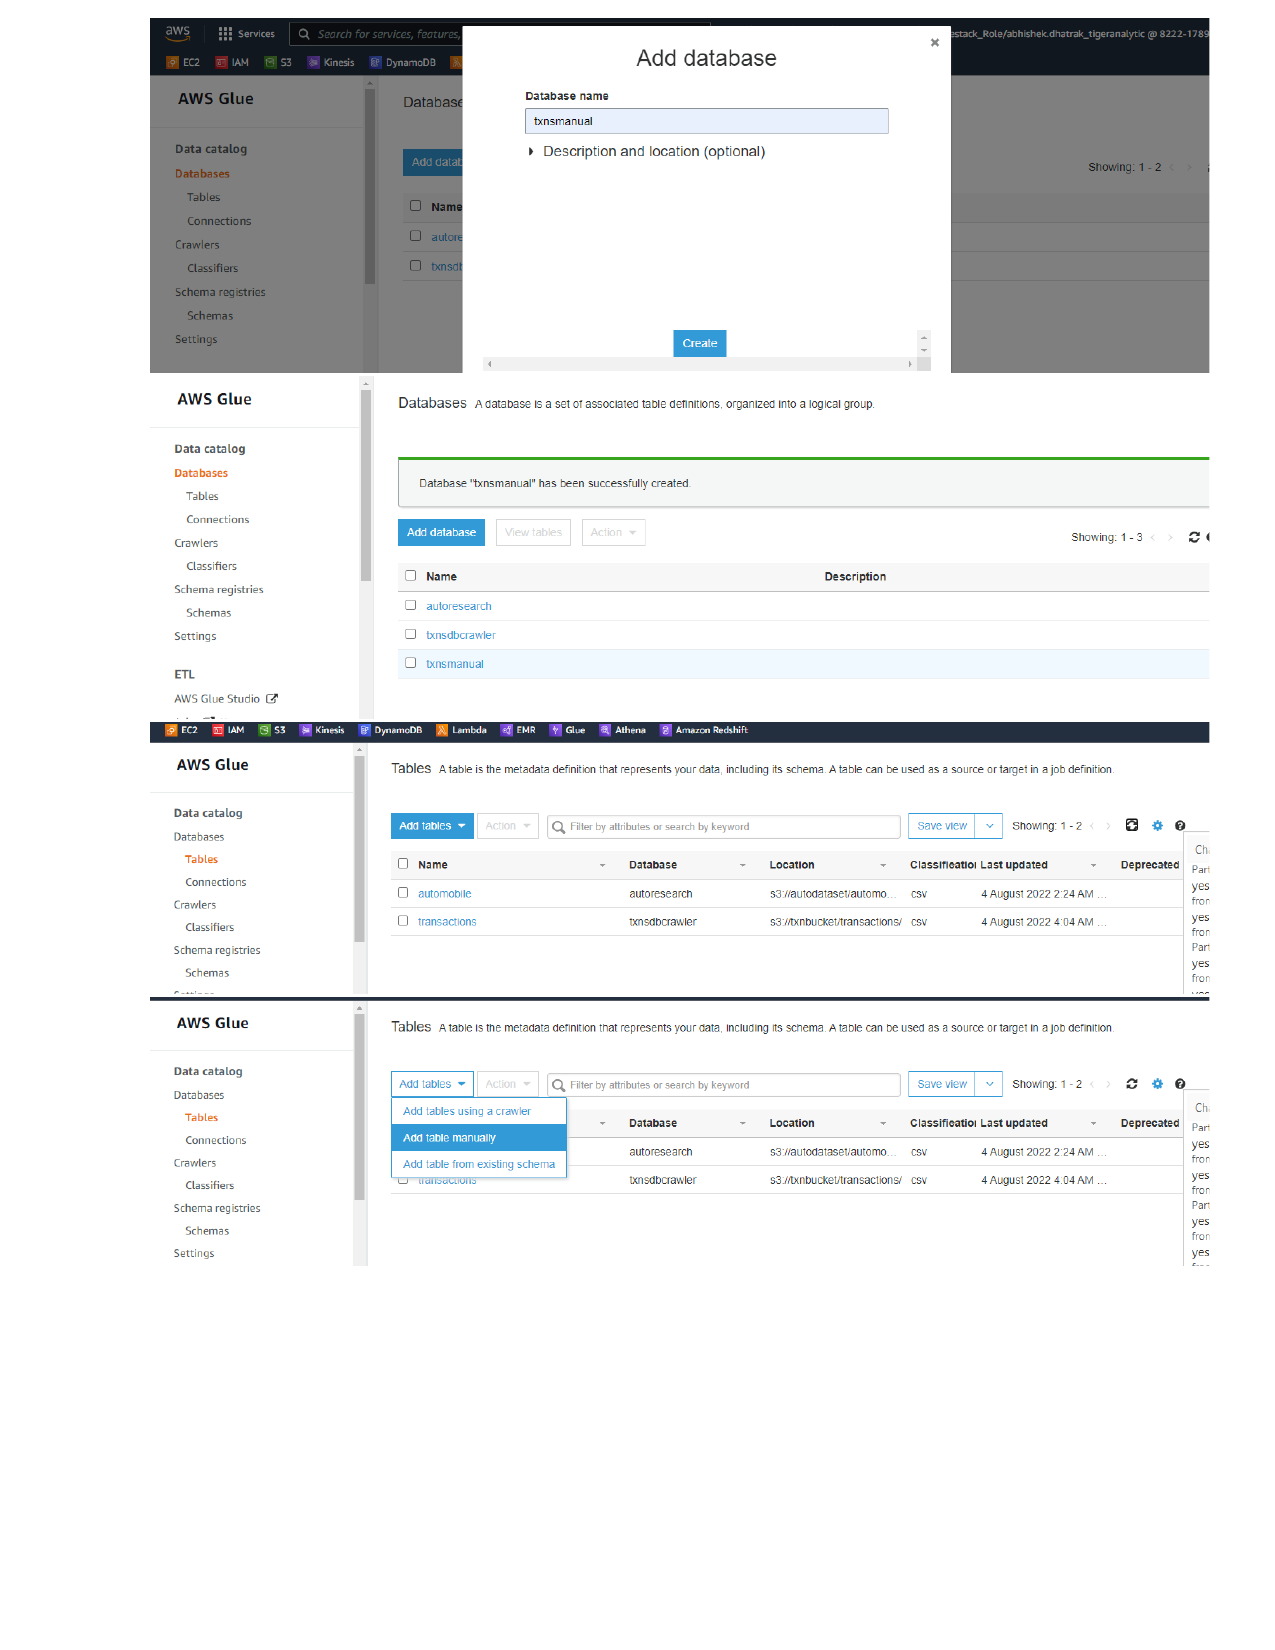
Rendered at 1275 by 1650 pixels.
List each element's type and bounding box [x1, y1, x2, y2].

picture [150, 997, 1210, 1266]
picture [150, 722, 1210, 994]
picture [150, 376, 1210, 719]
picture [150, 18, 1210, 373]
